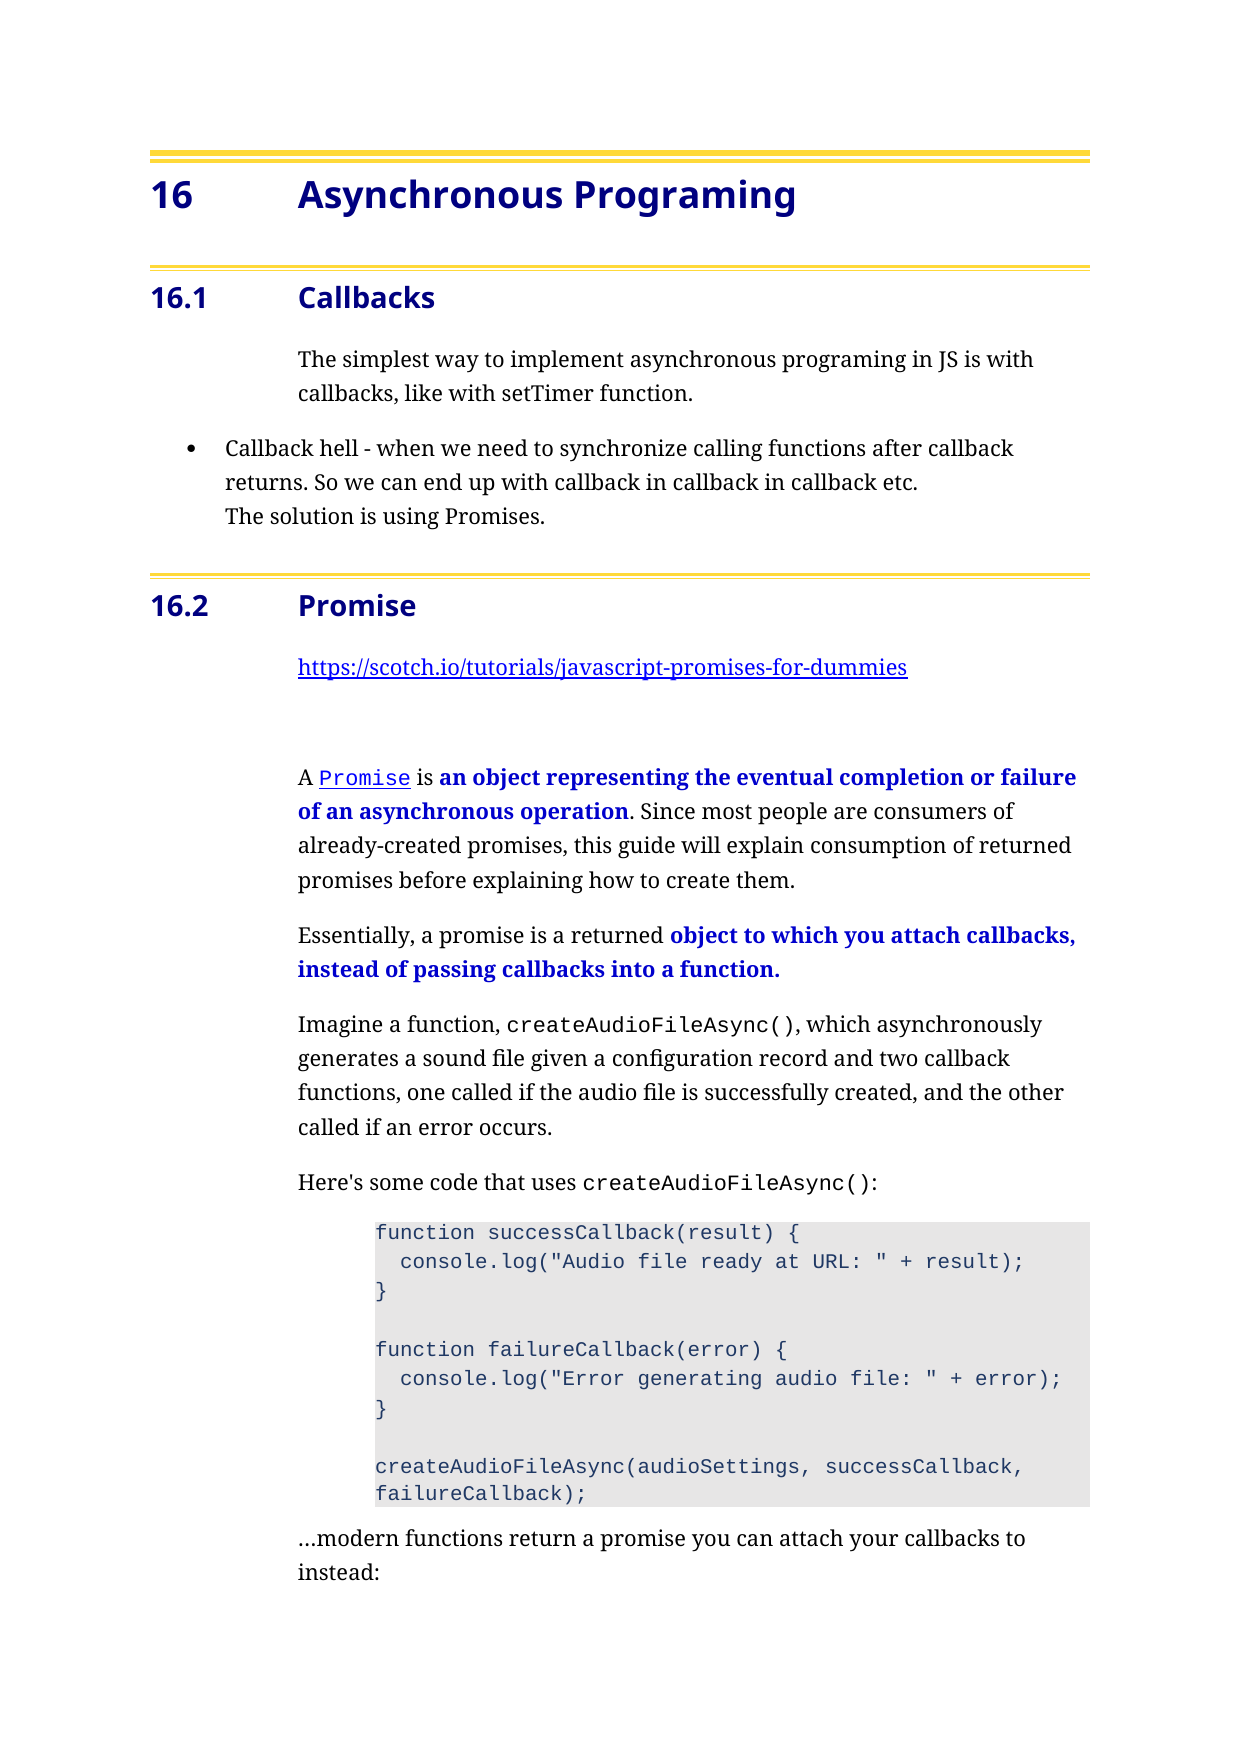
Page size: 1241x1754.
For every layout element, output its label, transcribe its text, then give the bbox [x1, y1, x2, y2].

text function failureCallback(error) { [375, 1339, 1090, 1363]
text } [375, 1280, 1090, 1304]
subtitle Promise [150, 579, 1090, 625]
text A Promise is an object representing the eventual completion or failure of an asynchronous operation. Since most people are consumers of already-created promises, this guide will explain consumption of returned promises before explaining how to create them. [298, 762, 1090, 894]
text Imagine a function, createAudioFileAsync(), which asynchronously generates a sound file given a configuration record and two callback functions, one called if the audio file is successfully created, and the other called if an error occurs. [298, 1009, 1090, 1141]
text createAudioFileAsync(audioSettings, successCallback, failureCallback); [375, 1456, 1090, 1507]
text …modern functions return a promise you can attach your callbacks to instead: [298, 1523, 1090, 1587]
text console.log("Audio file ready at URL: " + result); [375, 1251, 1090, 1275]
text Here's some code that uses createAudioFileAsync(): [298, 1167, 1090, 1197]
text https://scotch.io/tutorials/javascript-promises-for-dummies [298, 652, 1090, 682]
subtitle Asynchronous Programing [150, 163, 1090, 220]
text function successCallback(result) { [375, 1222, 1090, 1246]
subtitle Callbacks [150, 271, 1090, 317]
text console.log("Error generating audio file: " + error); [375, 1368, 1090, 1392]
text Essentially, a promise is a returned object to which you attach callbacks, instead of passing callbacks into a function. [298, 920, 1090, 984]
list Callback hell - when we need to synchronize calling functions after callback returns. So we can end up with callback in callback in callback etc. The solution is using Promises. [187, 433, 1090, 531]
text } [375, 1397, 1090, 1421]
text The simplest way to implement asynchronous programing in JS is with callbacks, like with setTimer function. [298, 344, 1090, 408]
